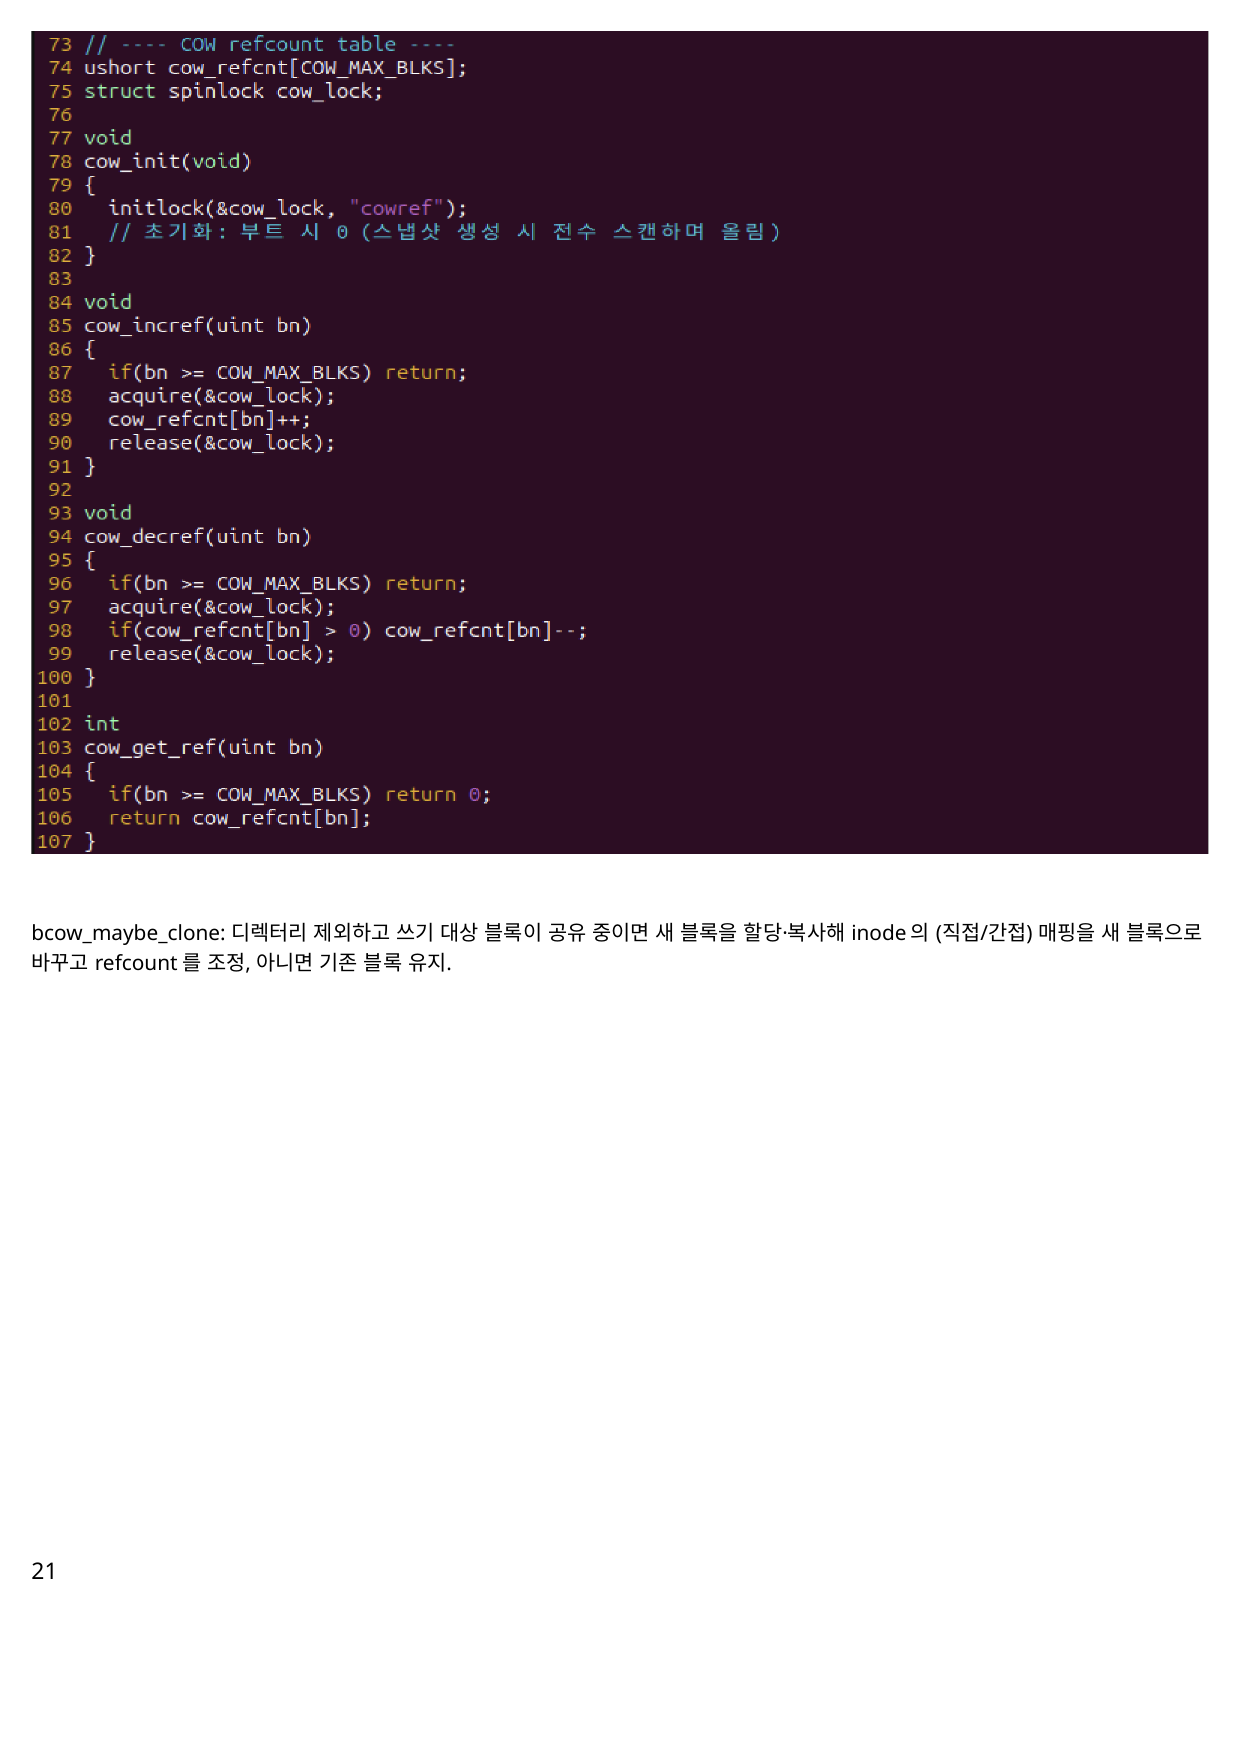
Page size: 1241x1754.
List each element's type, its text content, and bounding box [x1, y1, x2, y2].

picture [31, 31, 1209, 854]
text bcow_maybe_clone: 디렉터리 제외하고 쓰기 대상 블록이 공유 중이면 새 블록을 할당·복사해 inode의 (직접/간접) 매핑을 새 블록으로 바꾸고 refcount를 조정, 아니면 기존 블록 유지. [31, 916, 1209, 976]
